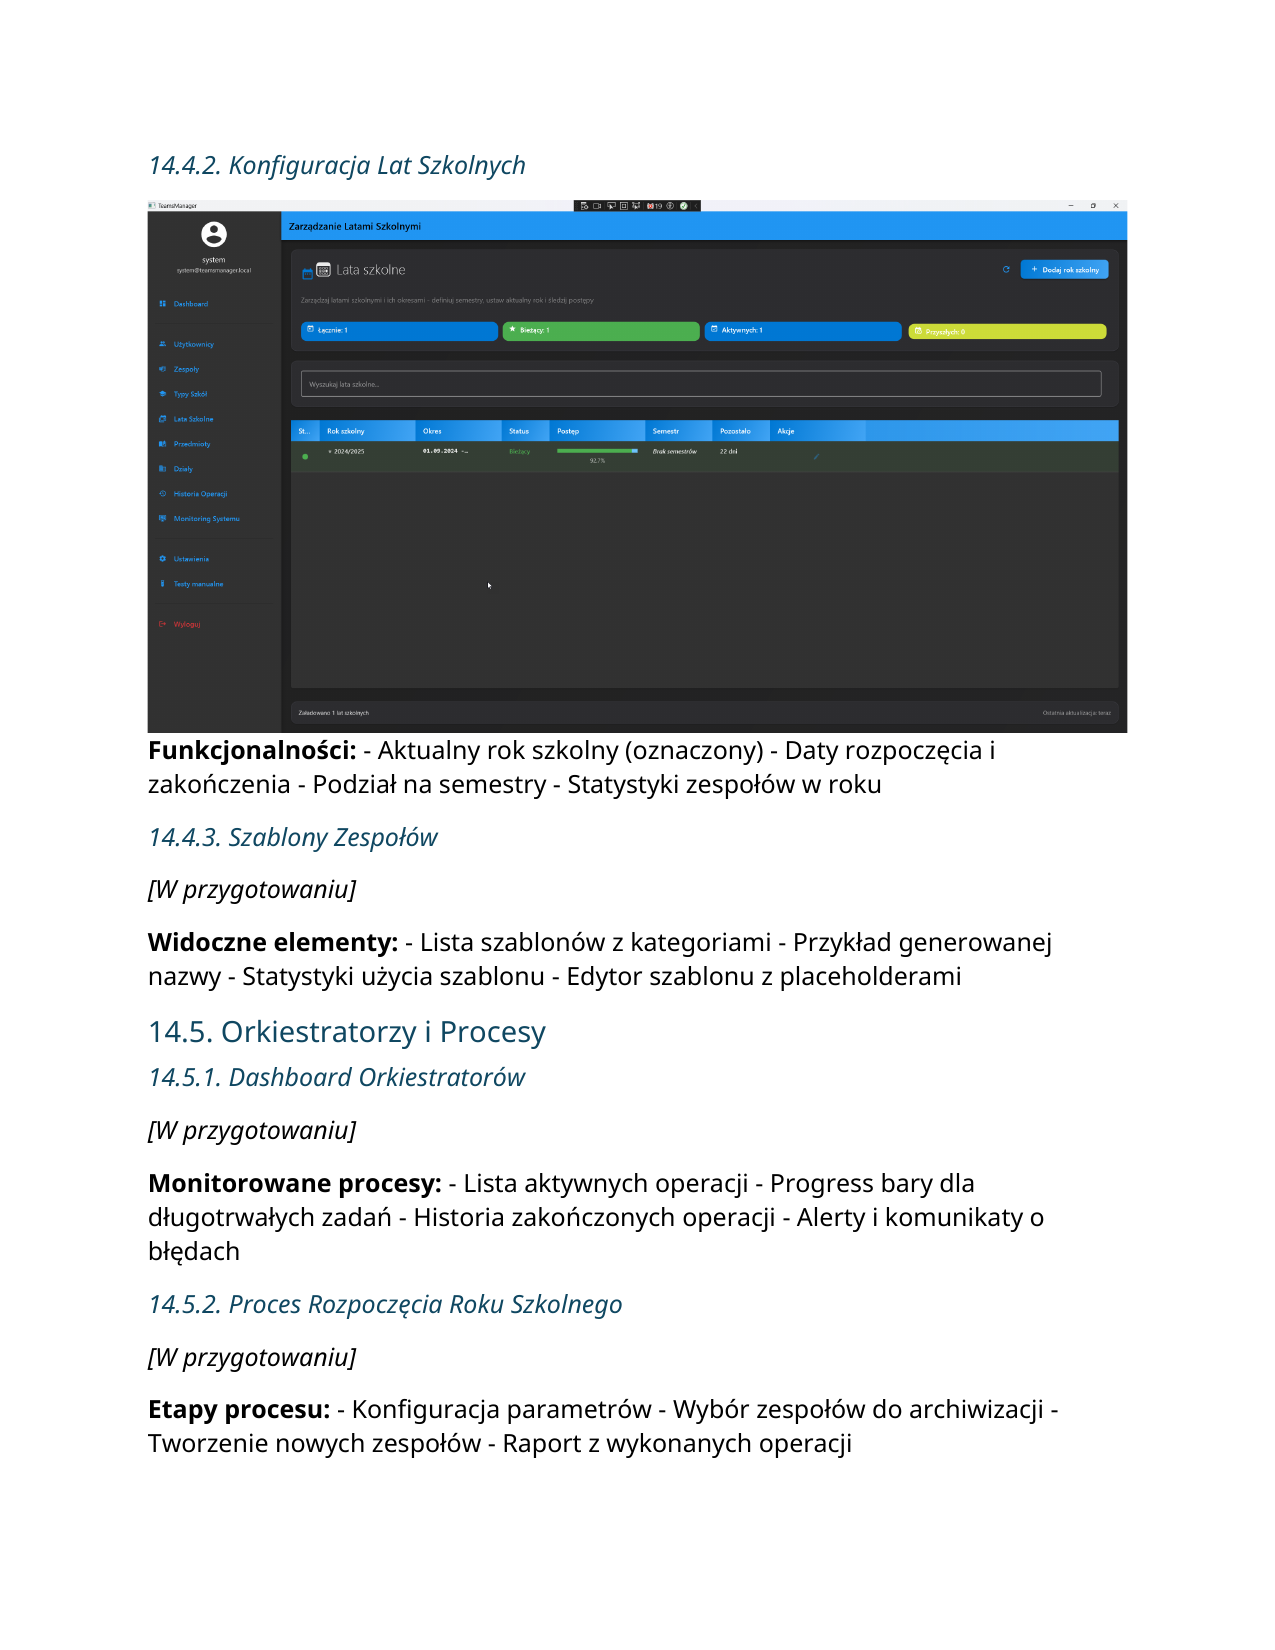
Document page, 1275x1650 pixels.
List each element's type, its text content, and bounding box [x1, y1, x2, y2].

text Widoczne elementy: - Lista szablonów z kategoriami - Przykład generowanej nazwy - Statystyki użycia szablonu - Edytor szablonu z placeholderami [148, 925, 1127, 993]
subtitle 14.5.2. Proces Rozpoczęcia Roku Szkolnego [148, 1286, 1127, 1320]
text Funkcjonalności: - Aktualny rok szkolny (oznaczony) - Daty rozpoczęcia i zakończenia - Podział na semestry - Statystyki zespołów w roku [148, 733, 1127, 801]
text Monitorowane procesy: - Lista aktywnych operacji - Progress bary dla długotrwałych zadań - Historia zakończonych operacji - Alerty i komunikaty o błędach [148, 1165, 1127, 1268]
text [W przygotowaniu] [148, 1339, 1127, 1373]
picture [147, 200, 1128, 733]
subtitle 14.4.3. Szablony Zespołów [148, 819, 1127, 853]
text [W przygotowaniu] [148, 872, 1127, 906]
subtitle 14.4.2. Konfiguracja Lat Szkolnych [148, 148, 1127, 182]
text [W przygotowaniu] [148, 1113, 1127, 1147]
subtitle 14.5. Orkiestratorzy i Procesy [148, 1012, 1127, 1051]
subtitle 14.5.1. Dashboard Orkiestratorów [148, 1060, 1127, 1094]
text Etapy procesu: - Konfiguracja parametrów - Wybór zespołów do archiwizacji - Tworzenie nowych zespołów - Raport z wykonanych operacji [148, 1392, 1127, 1460]
